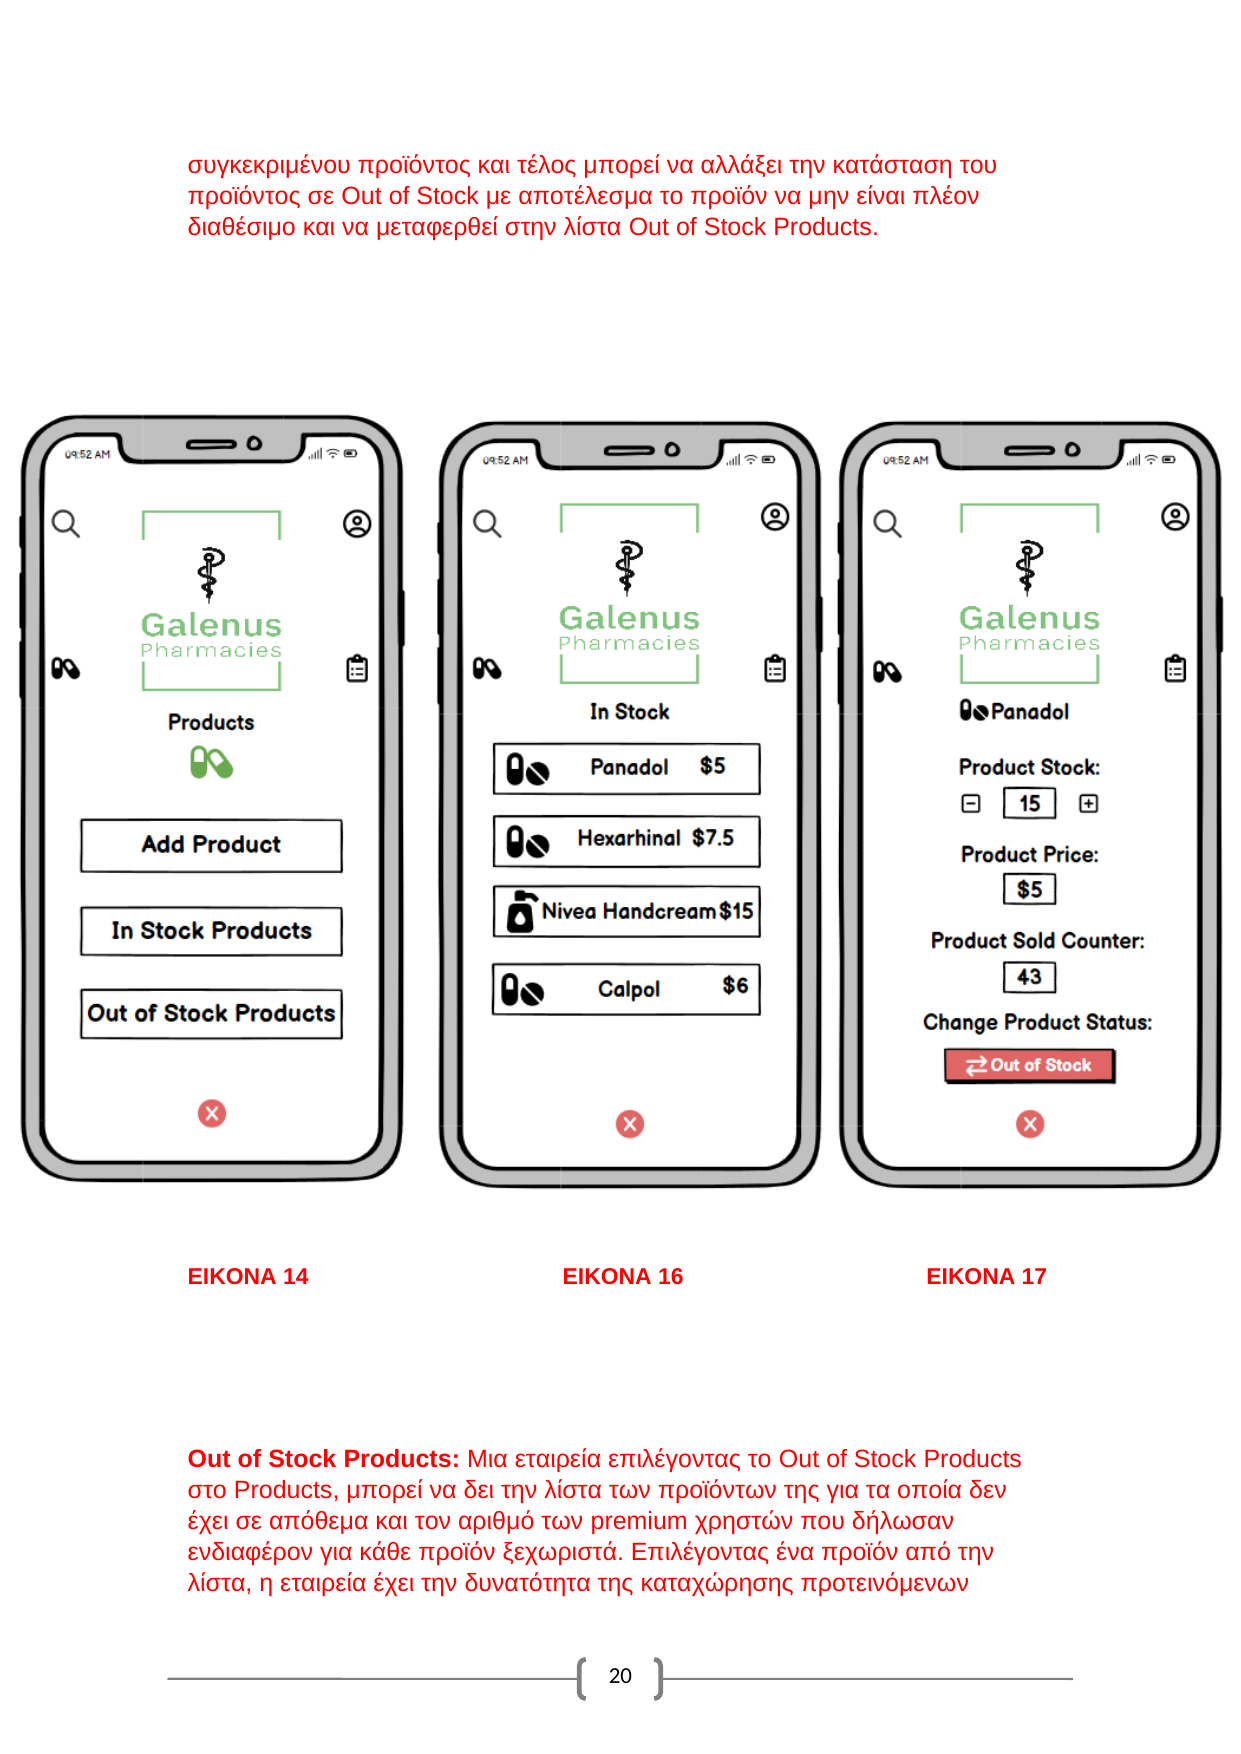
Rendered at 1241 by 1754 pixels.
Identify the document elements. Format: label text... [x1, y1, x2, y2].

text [187, 1444, 1053, 1597]
picture [6, 391, 1234, 1198]
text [187, 150, 1053, 241]
text ΕΙΚΟΝΑ 14 ΕΙΚΟΝΑ 16 ΕΙΚΟΝΑ 17 [187, 1263, 1053, 1290]
